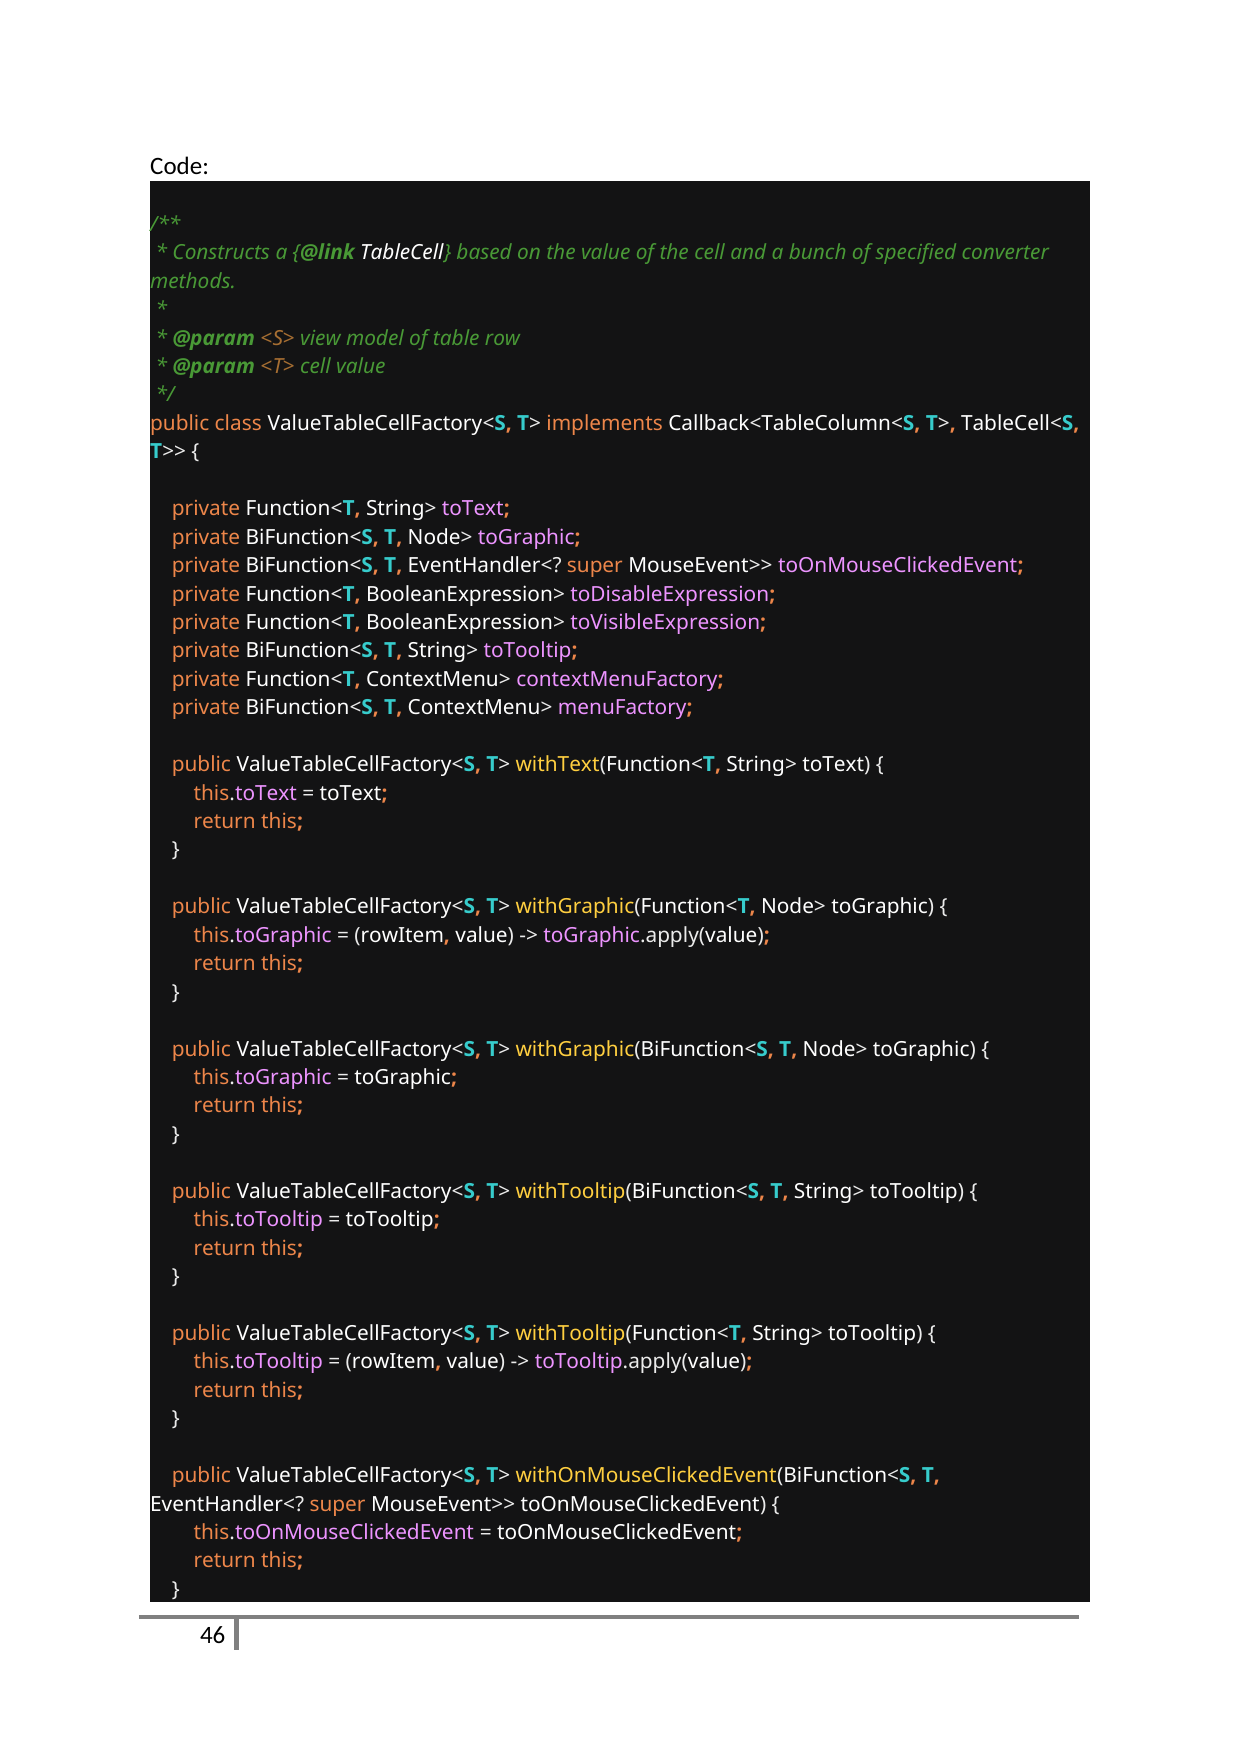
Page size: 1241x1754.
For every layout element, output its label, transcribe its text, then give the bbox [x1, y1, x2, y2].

text Code: [150, 150, 1090, 181]
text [150, 181, 1090, 1602]
